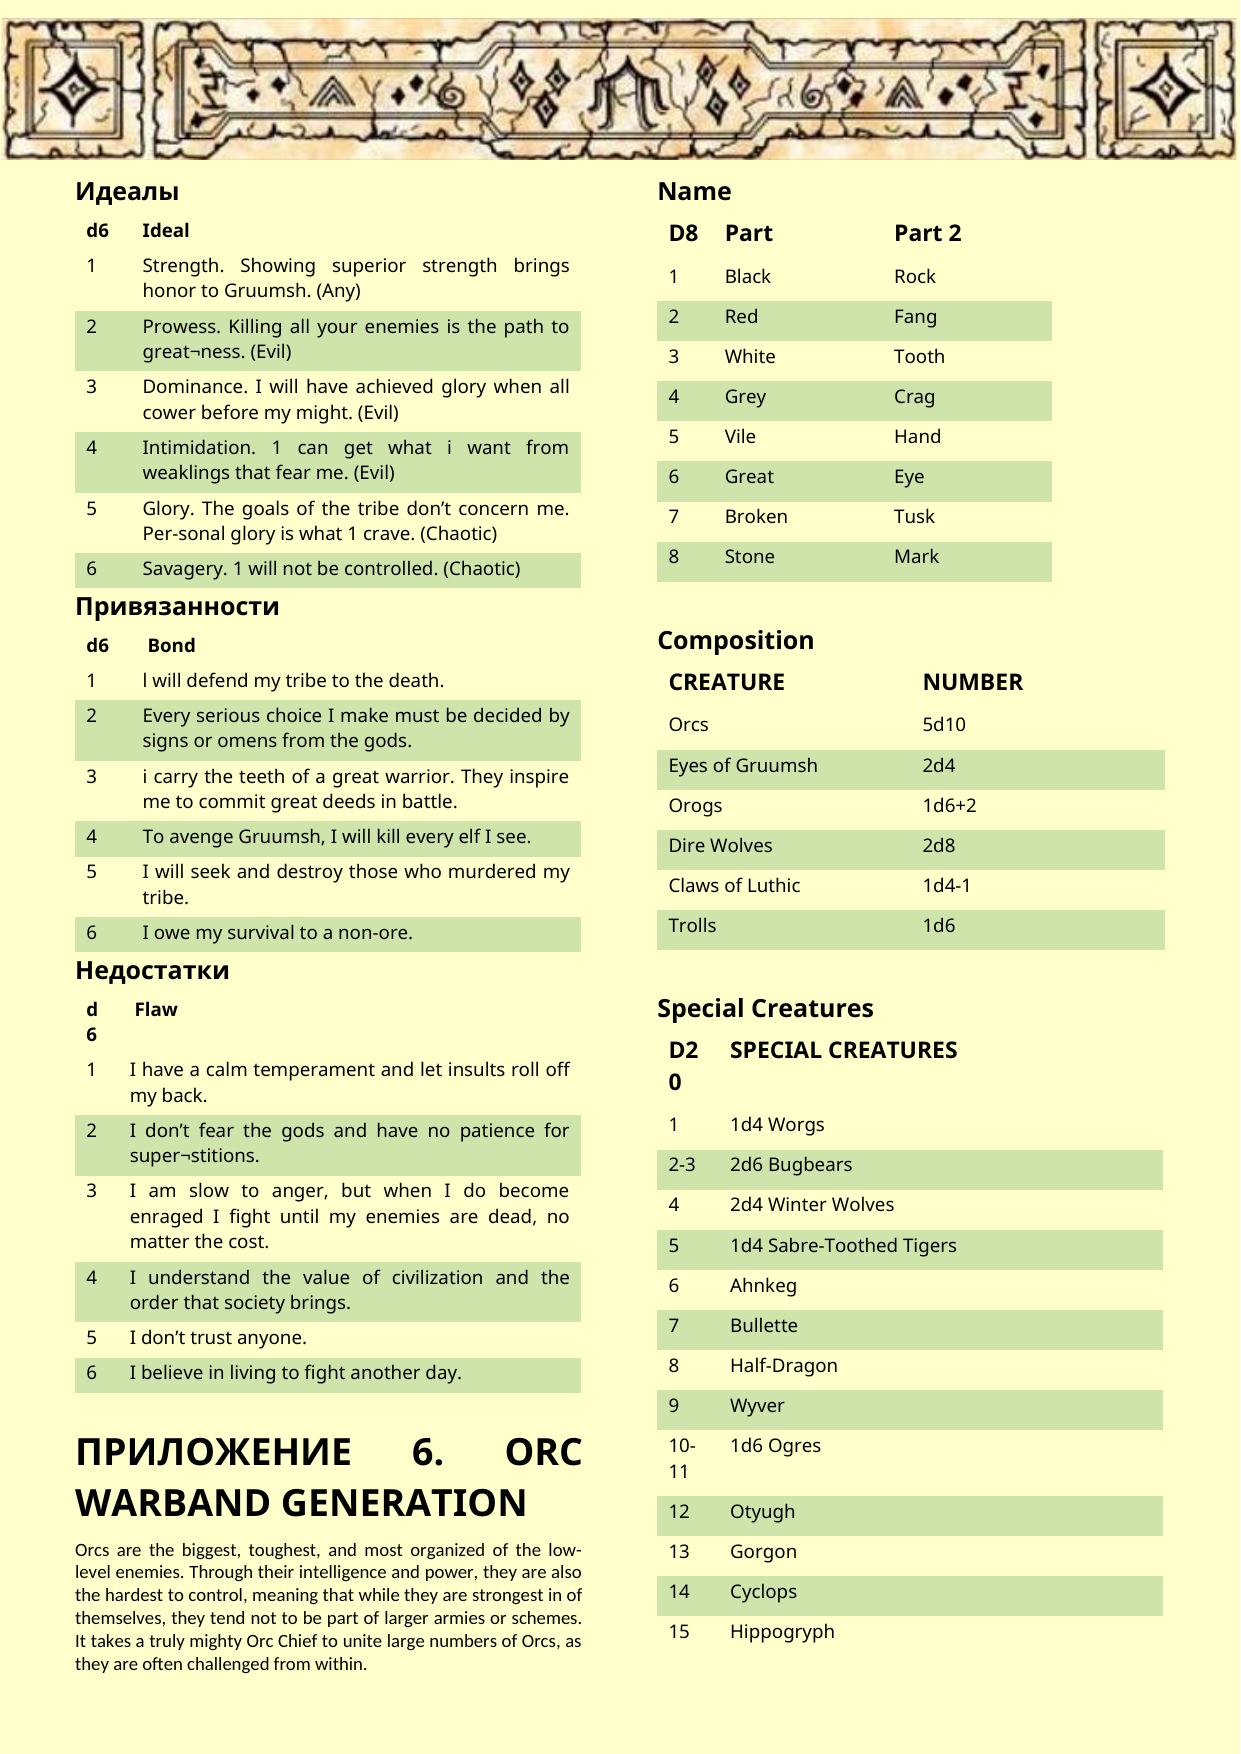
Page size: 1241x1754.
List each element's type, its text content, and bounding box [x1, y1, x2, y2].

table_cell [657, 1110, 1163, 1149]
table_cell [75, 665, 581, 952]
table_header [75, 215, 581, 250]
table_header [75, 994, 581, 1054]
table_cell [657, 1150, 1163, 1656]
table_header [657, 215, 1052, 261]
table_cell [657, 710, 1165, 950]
subtitle Special Creatures [657, 991, 1165, 1025]
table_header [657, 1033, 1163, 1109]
subtitle Composition [657, 622, 1165, 656]
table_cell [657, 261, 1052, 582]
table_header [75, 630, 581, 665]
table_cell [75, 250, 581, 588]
subtitle ПРИЛОЖЕНИЕ 6. ORC WARBAND GENERATION [75, 1426, 583, 1528]
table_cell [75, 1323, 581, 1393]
text Orcs are the biggest, toughest, and most organized of the low-level enemies. Through their intelligence and power, they are also the hardest to control, meaning that while they are strongest in of themselves, they tend not to be part of larger armies or schemes. It takes a truly mighty Orc Chief to unite large numbers of Orcs, as they are often challenged from within. [75, 1538, 583, 1675]
subtitle Идеалы [75, 159, 583, 208]
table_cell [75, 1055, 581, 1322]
picture [0, 18, 1236, 159]
subtitle Name [657, 159, 1165, 208]
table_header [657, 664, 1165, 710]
subtitle Недостатки [75, 952, 583, 986]
subtitle Привязанности [75, 588, 583, 622]
